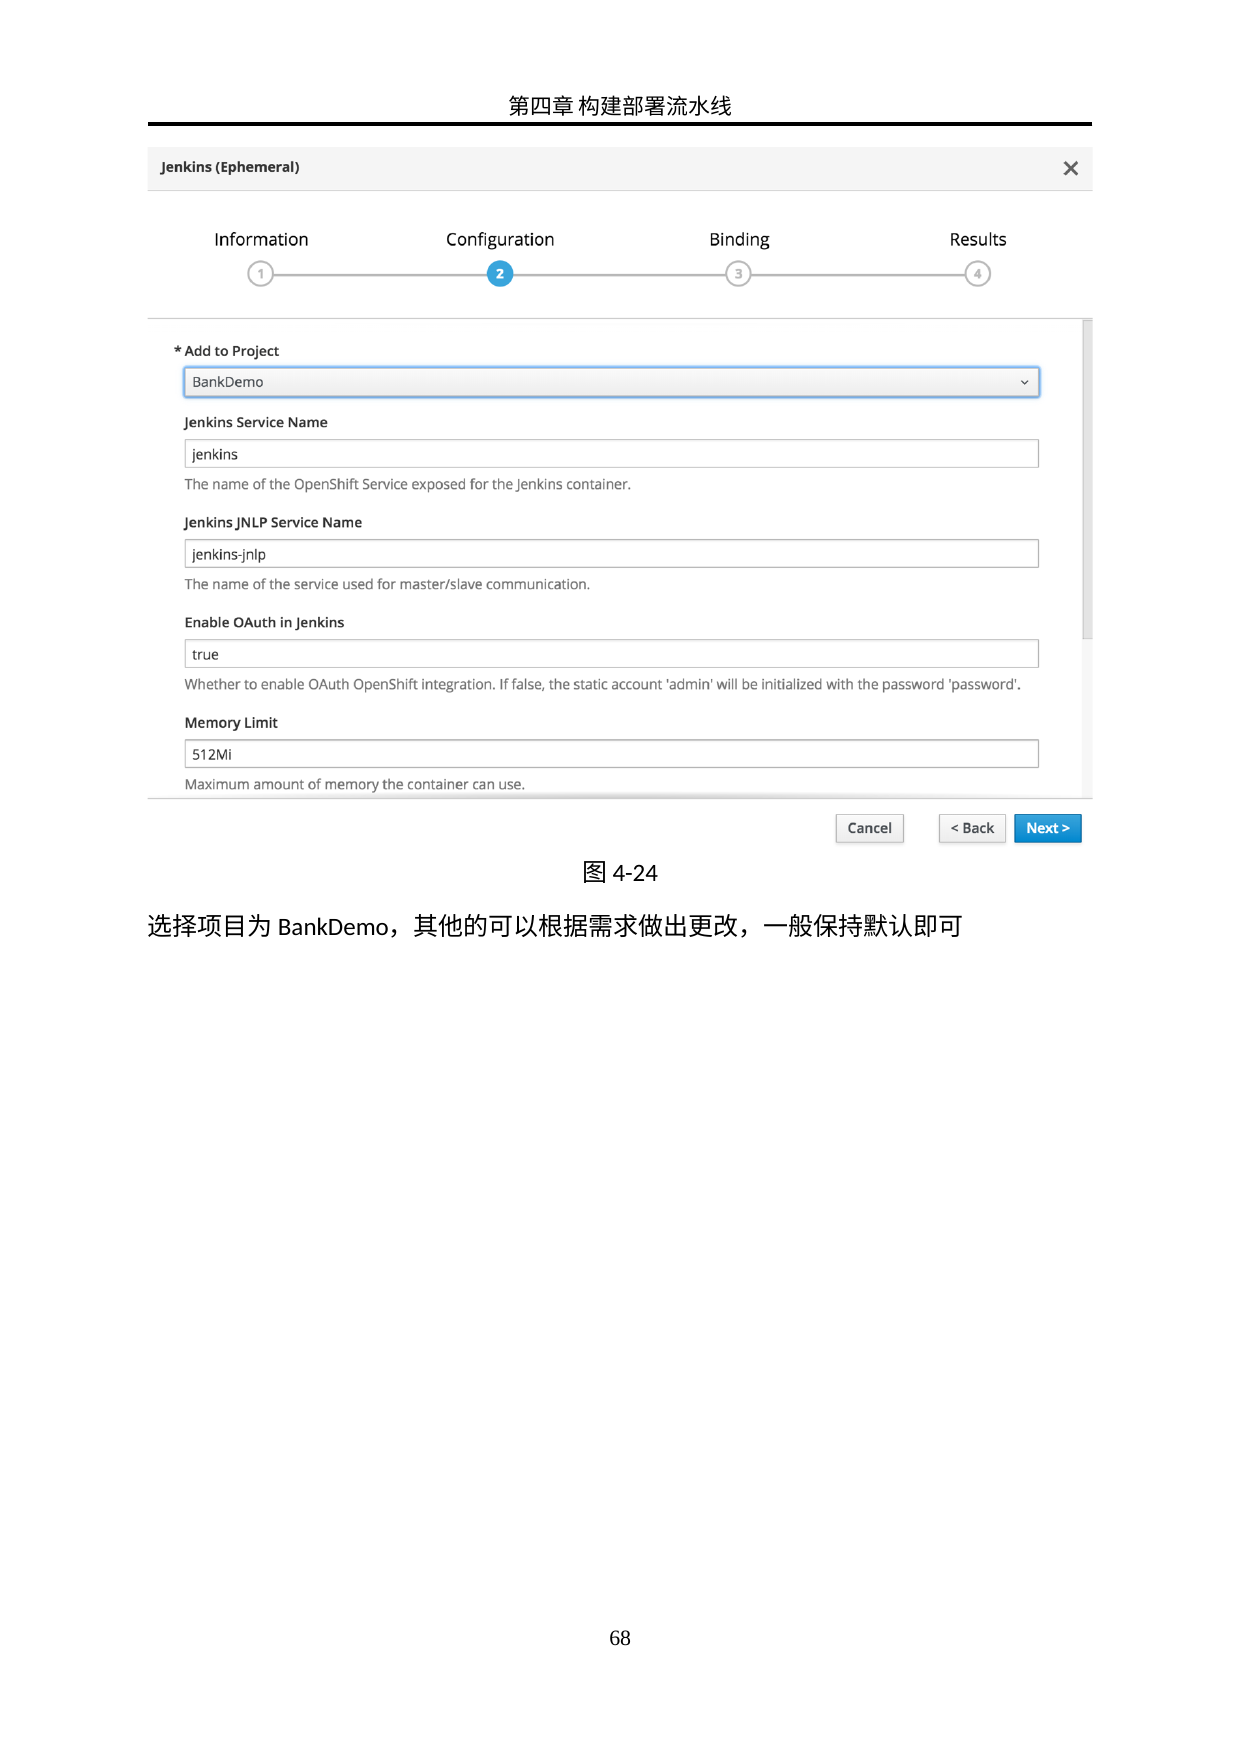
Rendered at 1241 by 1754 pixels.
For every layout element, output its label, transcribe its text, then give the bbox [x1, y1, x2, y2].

picture [147, 147, 1093, 853]
text 选择项目为BankDemo，其他的可以根据需求做出更改，一般保持默认即可 [148, 907, 1092, 943]
text 图4-24 [148, 853, 1092, 888]
